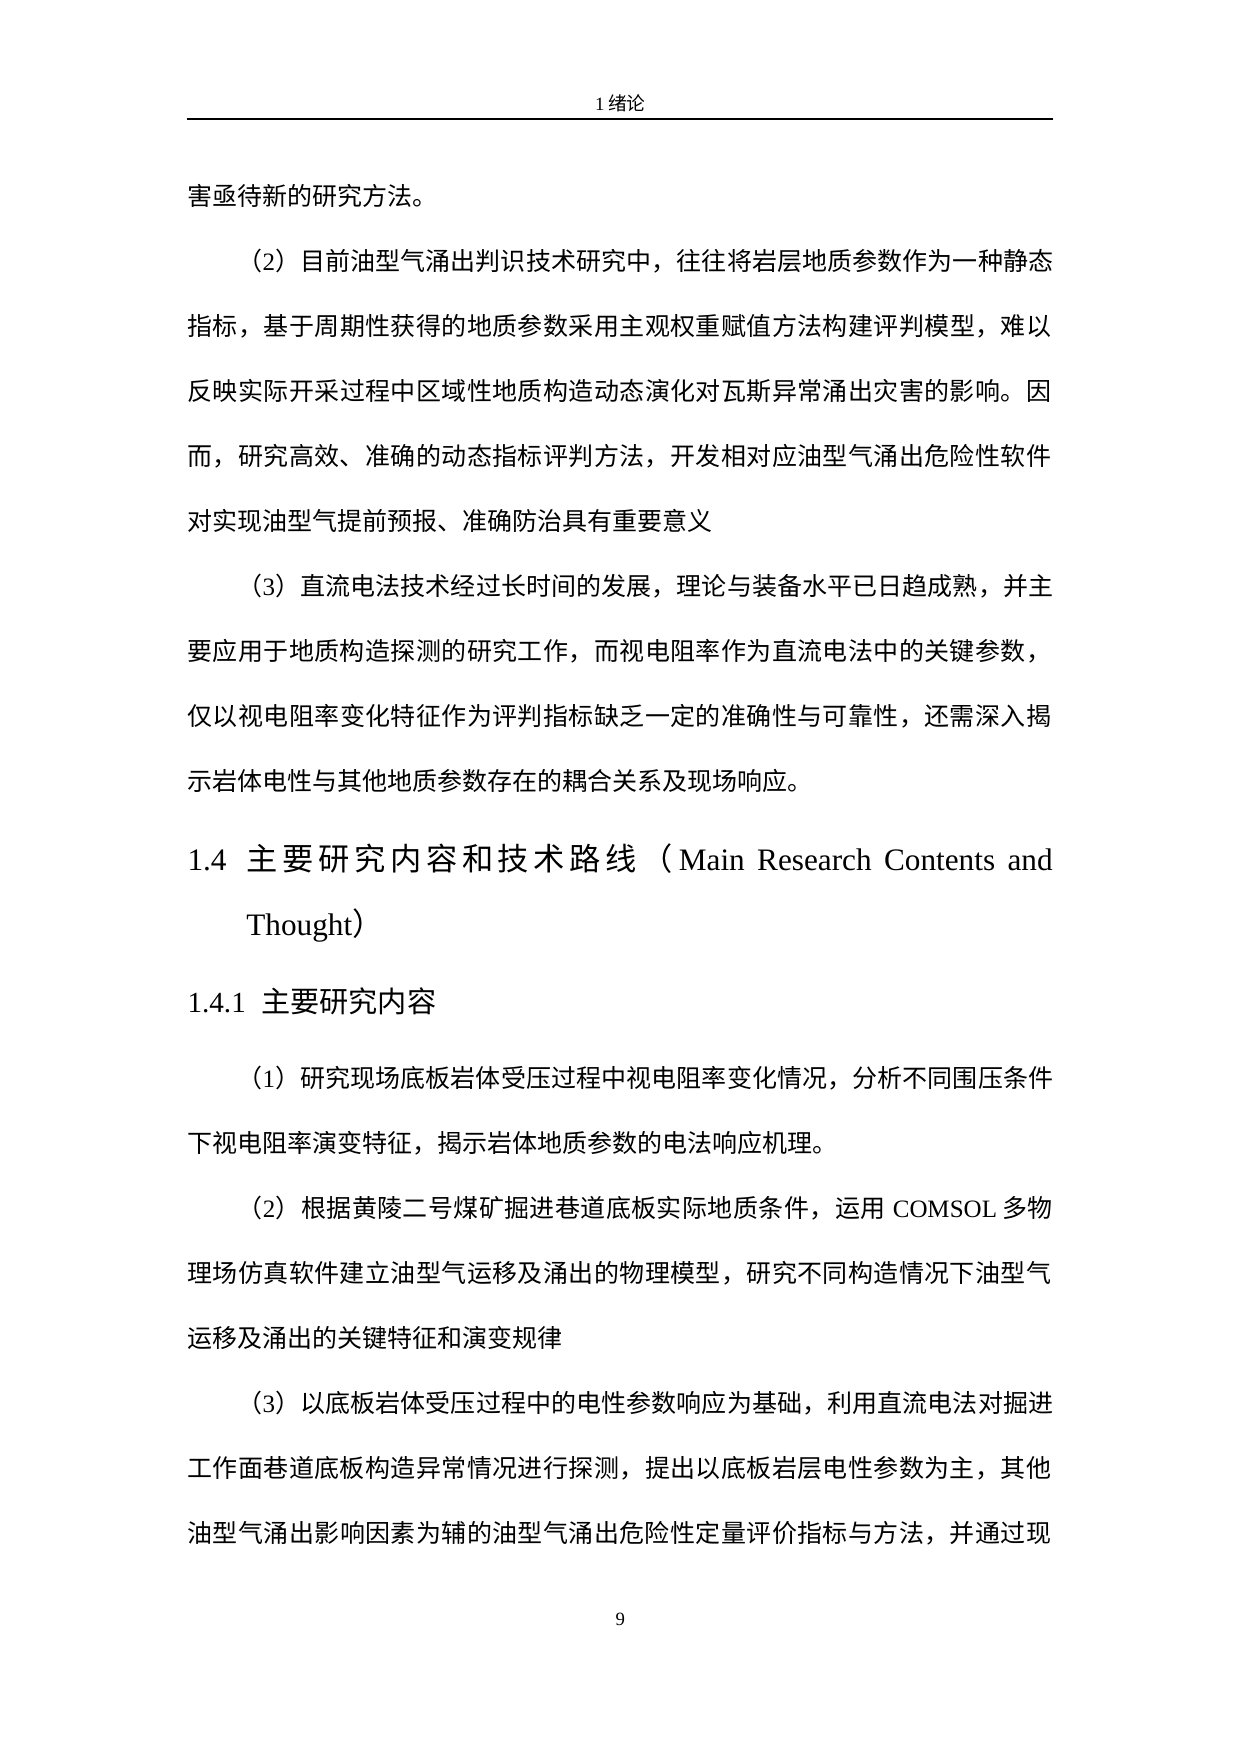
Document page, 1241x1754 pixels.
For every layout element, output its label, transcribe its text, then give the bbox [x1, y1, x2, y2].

text （1）研究现场底板岩体受压过程中视电阻率变化情况，分析不同围压条件下视电阻率演变特征，揭示岩体地质参数的电法响应机理。 [187, 1044, 1053, 1174]
text （2）目前油型气涌出判识技术研究中，往往将岩层地质参数作为一种静态指标，基于周期性获得的地质参数采用主观权重赋值方法构建评判模型，难以反映实际开采过程中区域性地质构造动态演化对瓦斯异常涌出灾害的影响。因而，研究高效、准确的动态指标评判方法，开发相对应油型气涌出危险性软件，对实现油型气提前预报、准确防治具有重要意义 [187, 227, 1053, 552]
list 主要研究内容 [187, 967, 1053, 1032]
text （2）根据黄陵二号煤矿掘进巷道底板实际地质条件，运用COMSOL多物理场仿真软件建立油型气运移及涌出的物理模型，研究不同构造情况下油型气运移及涌出的关键特征和演变规律 [187, 1174, 1053, 1369]
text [187, 162, 1053, 227]
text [187, 1369, 1053, 1564]
list 主要研究内容和技术路线（Main Research Contents and Thought） [187, 824, 1053, 954]
text （3）直流电法技术经过长时间的发展，理论与装备水平已日趋成熟，并主要应用于地质构造探测的研究工作，而视电阻率作为直流电法中的关键参数，仅以视电阻率变化特征作为评判指标缺乏一定的准确性与可靠性，还需深入揭示岩体电性与其他地质参数存在的耦合关系及现场响应。 [187, 552, 1053, 812]
